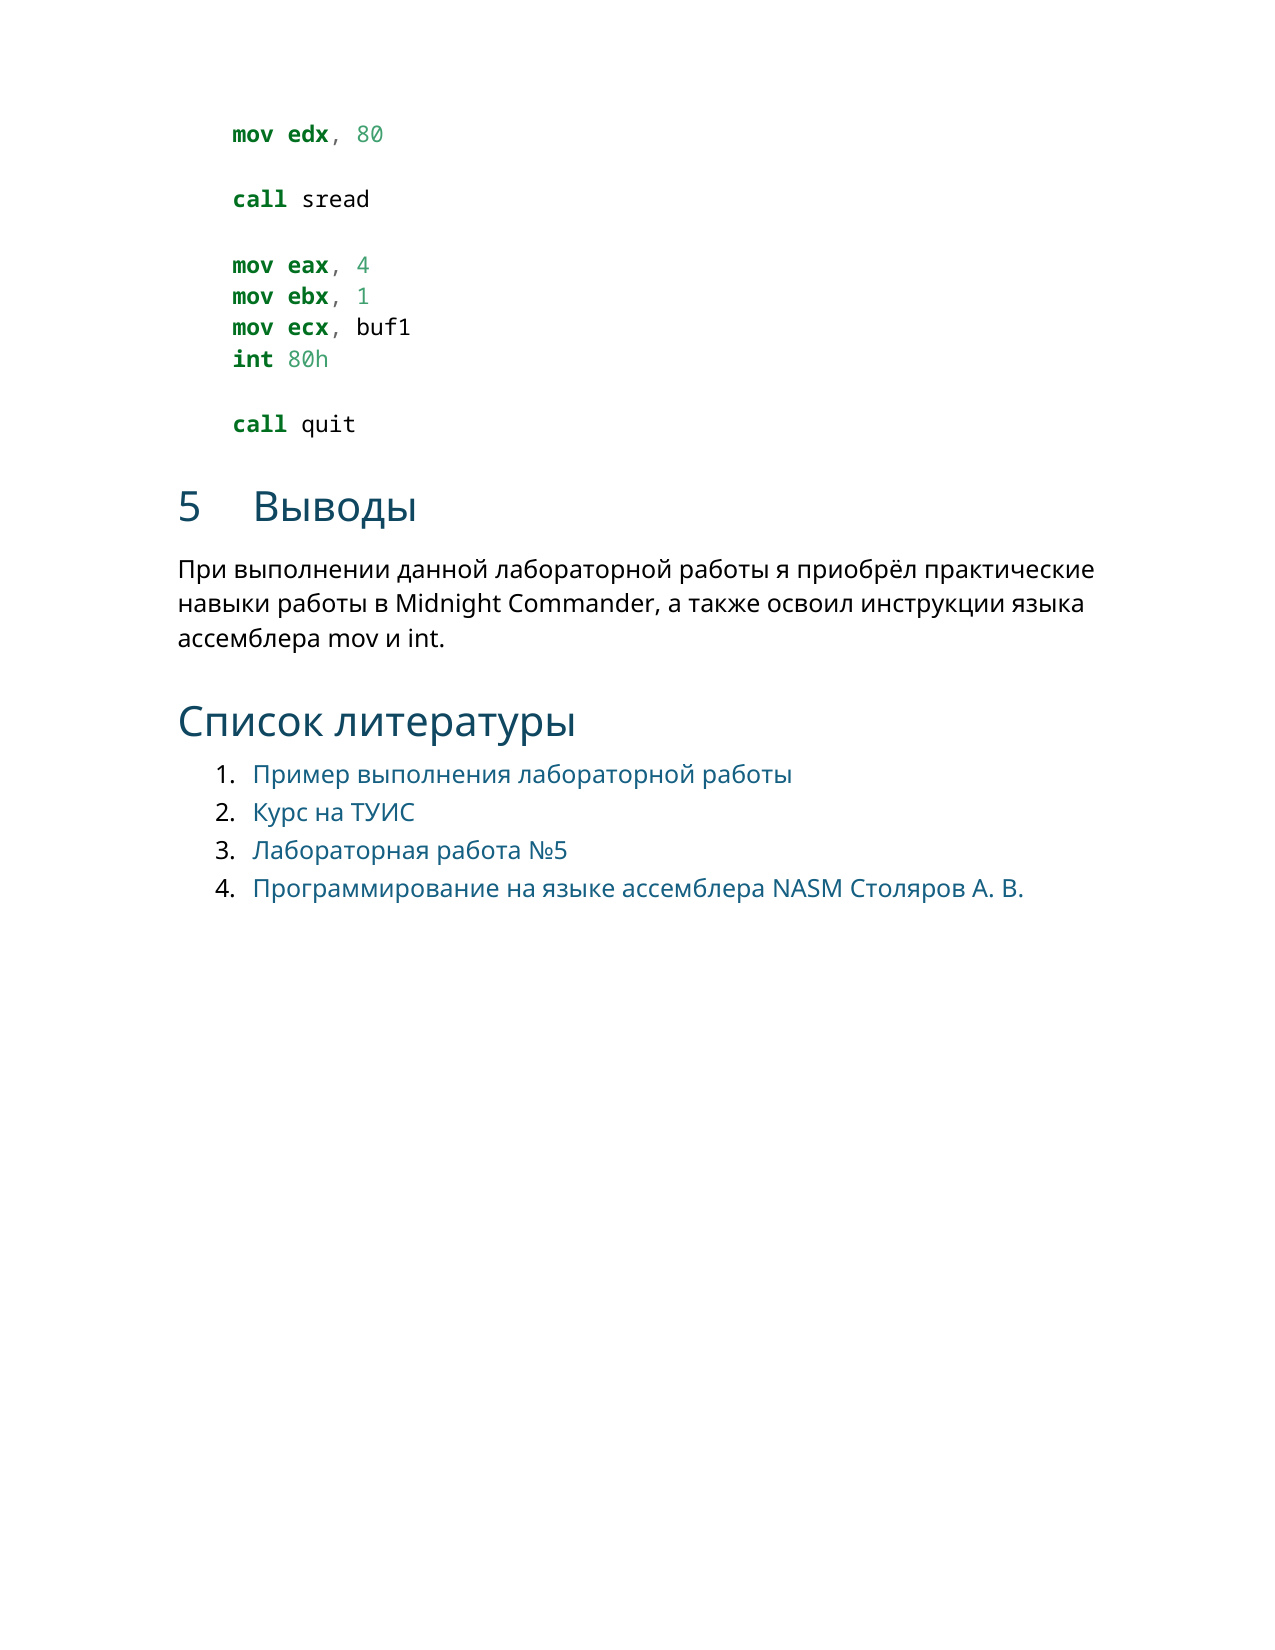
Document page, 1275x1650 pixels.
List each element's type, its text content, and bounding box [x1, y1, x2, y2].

subtitle 5 Выводы [177, 477, 1186, 533]
list Лабораторная работа №5 [215, 832, 1186, 867]
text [177, 118, 1186, 439]
text При выполнении данной лабораторной работы я приобрёл практические навыки работы в Midnight Commander, а также освоил инструкции языка ассемблера mov и int. [177, 552, 1186, 654]
list Программирование на языке ассемблера NASM Столяров А. В. [215, 870, 1186, 904]
list Пример выполнения лабораторной работы [215, 757, 1186, 791]
subtitle Список литературы [177, 692, 1186, 748]
list Курс на ТУИС [215, 795, 1186, 829]
